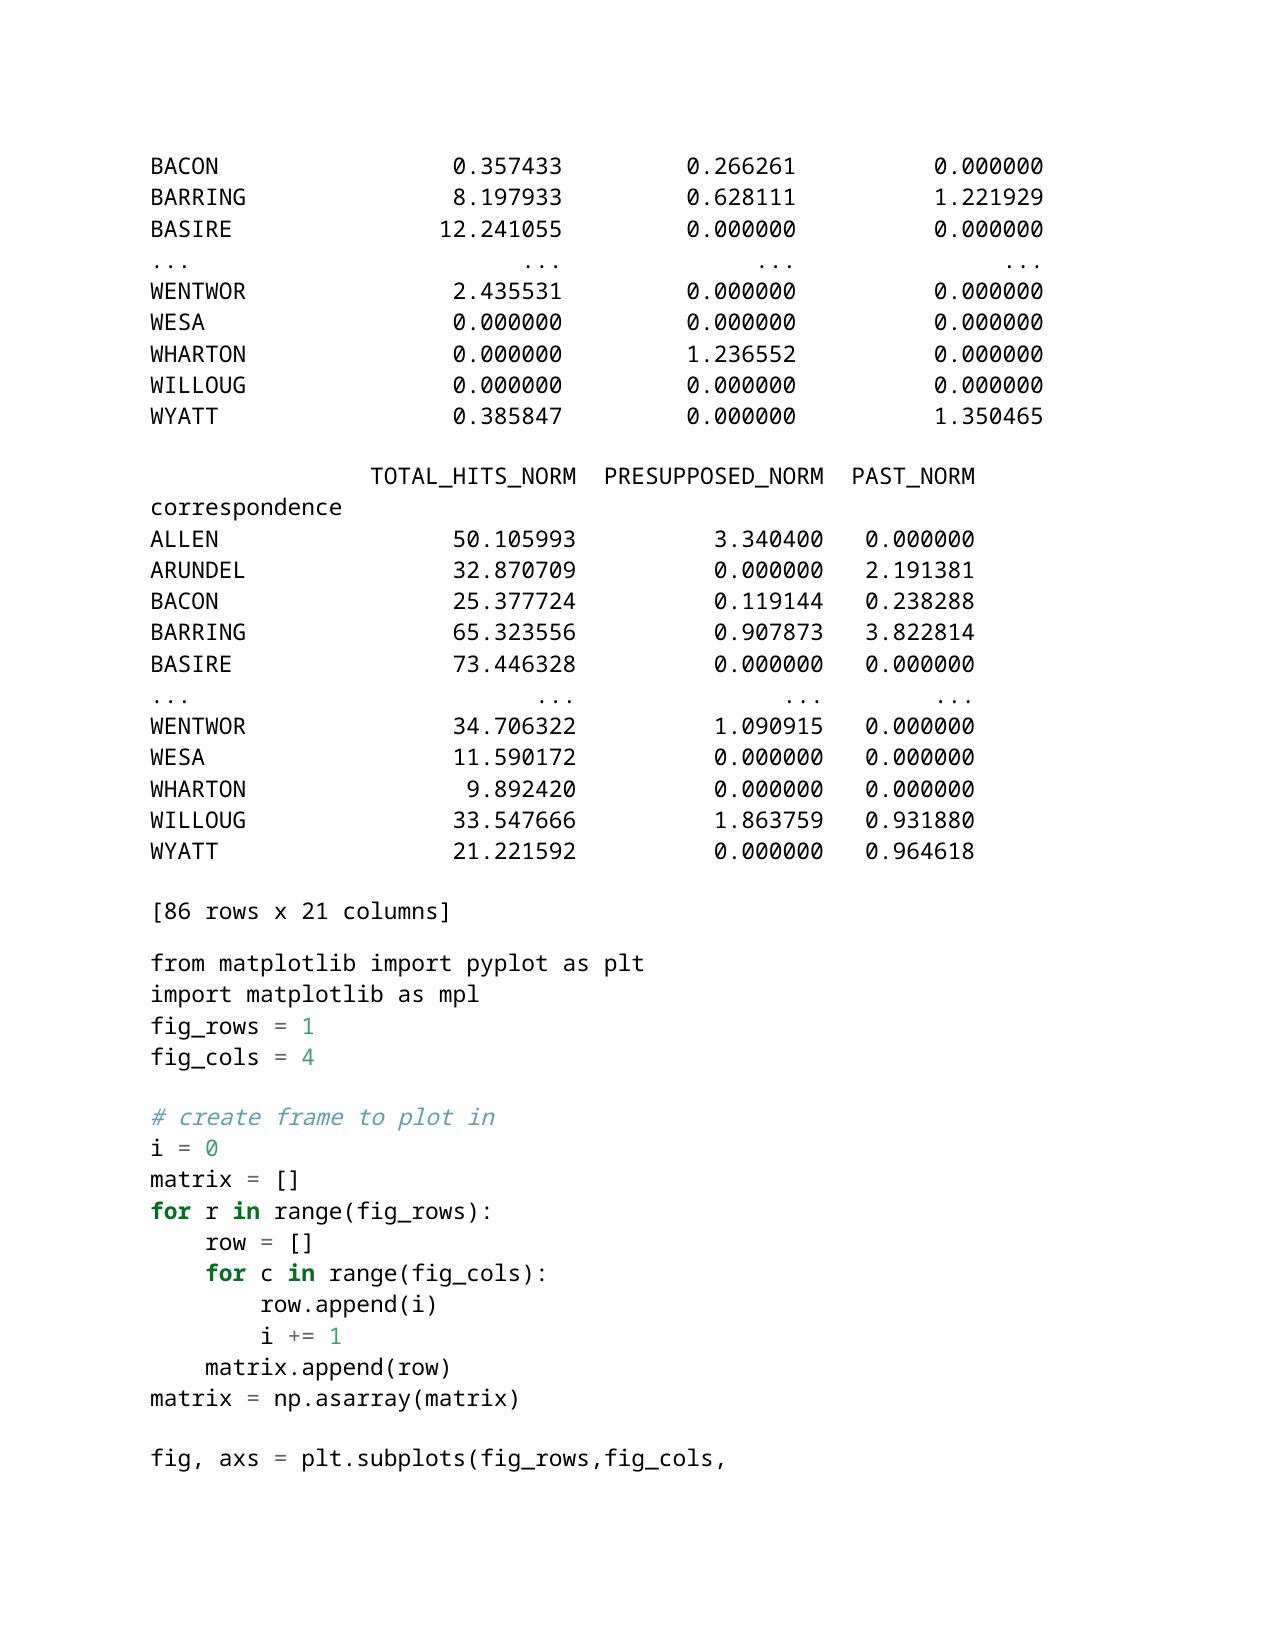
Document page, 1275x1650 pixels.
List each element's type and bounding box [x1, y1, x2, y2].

text [150, 150, 1125, 926]
text [150, 947, 1125, 1473]
